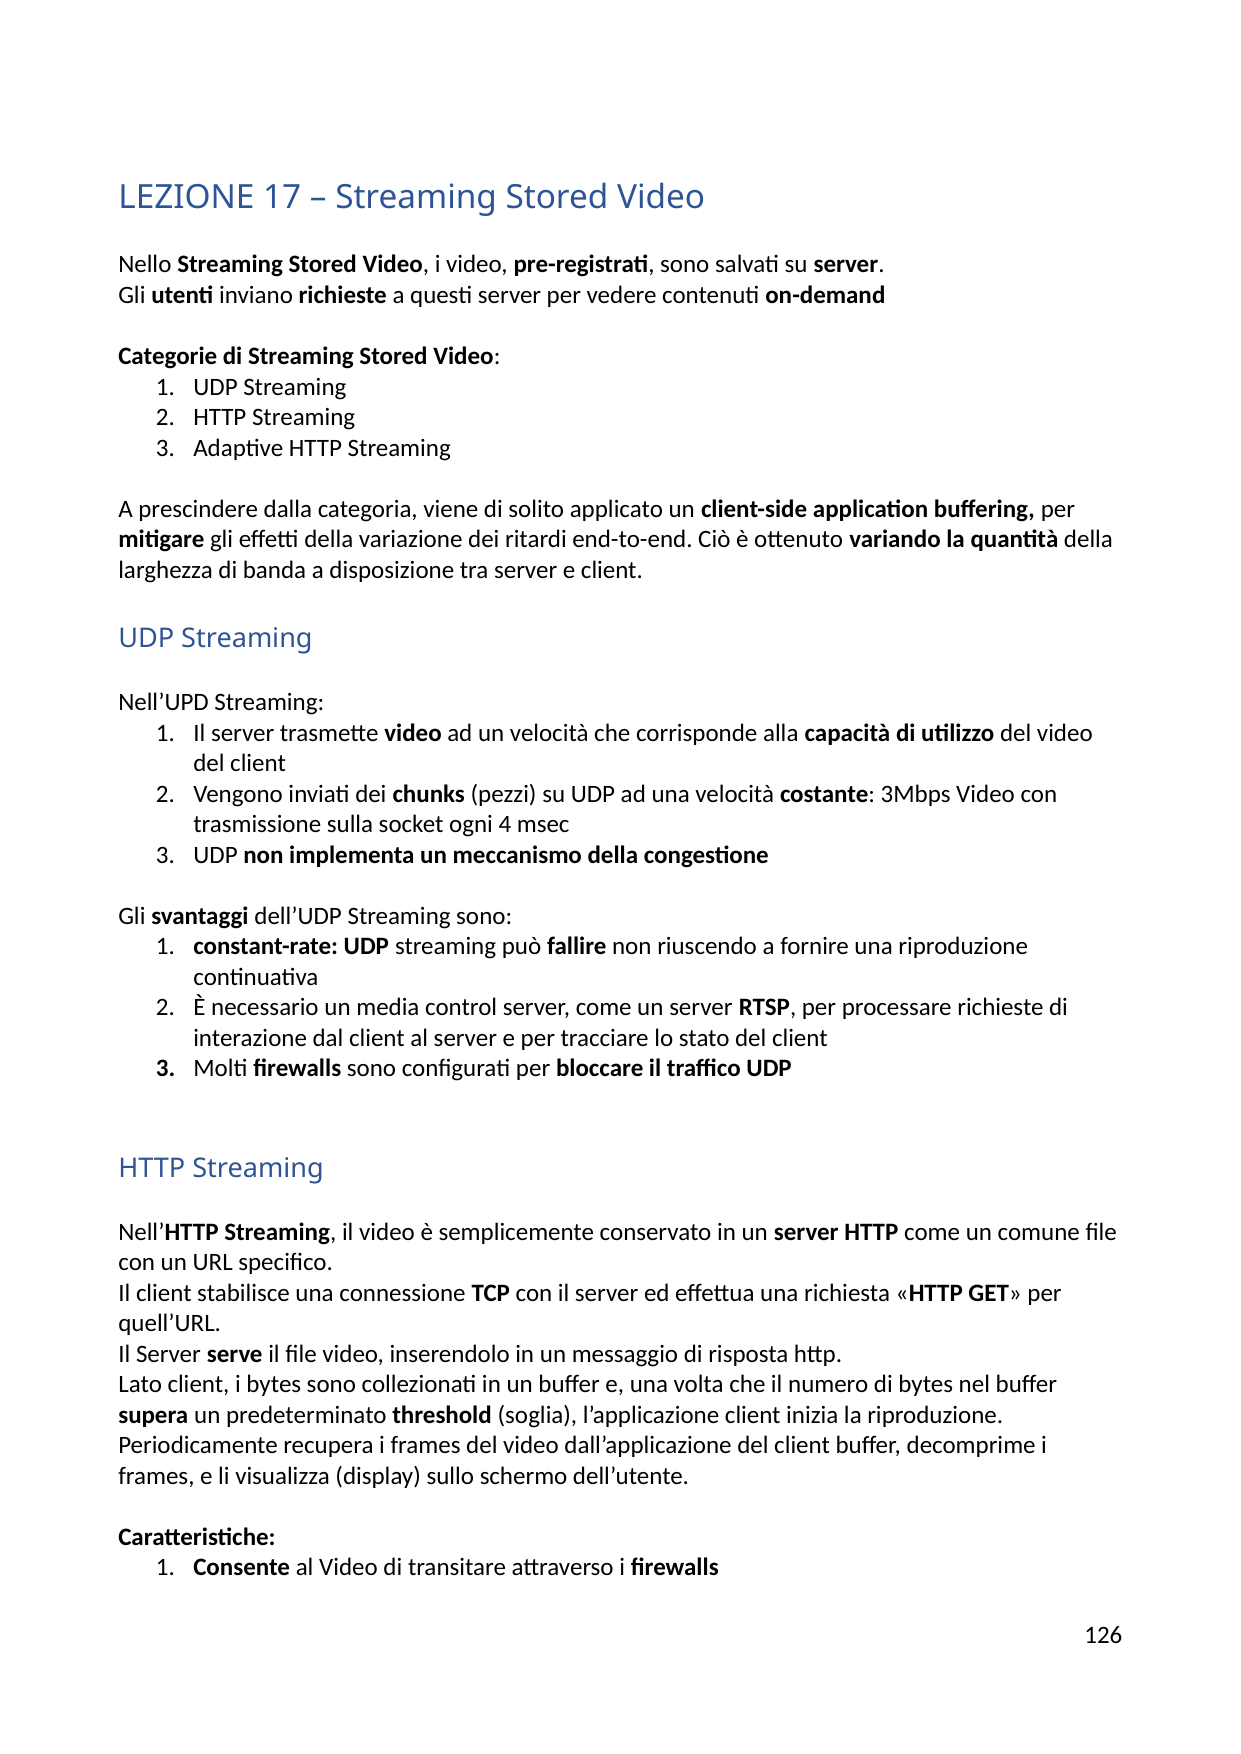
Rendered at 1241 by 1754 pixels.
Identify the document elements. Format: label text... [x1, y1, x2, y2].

text Nell’UPD Streaming: [118, 686, 1122, 717]
list Vengono inviati dei chunks (pezzi) su UDP ad una velocità costante: 3Mbps Video con trasmissione sulla socket ogni 4 msec [156, 778, 1122, 839]
subtitle UDP Streaming [118, 619, 1122, 656]
text Nell’HTTP Streaming, il video è semplicemente conservato in un server HTTP come un comune file con un URL specifico. [118, 1216, 1122, 1277]
list Il server trasmette video ad un velocità che corrisponde alla capacità di utilizzo del video del client [156, 717, 1122, 778]
text Nello Streaming Stored Video, i video, pre-registrati, sono salvati su server. [118, 248, 1122, 279]
text Il client stabilisce una connessione TCP con il server ed effettua una richiesta «HTTP GET» per quell’URL. [118, 1277, 1122, 1338]
subtitle HTTP Streaming [118, 1148, 1122, 1185]
text Gli svantaggi dell’UDP Streaming sono: [118, 900, 1122, 931]
text Categorie di Streaming Stored Video: [118, 340, 1122, 371]
list UDP non implementa un meccanismo della congestione [156, 839, 1122, 869]
list Molti firewalls sono configurati per bloccare il traffico UDP [156, 1053, 1122, 1083]
text Il Server serve il file video, inserendolo in un messaggio di risposta http. [118, 1338, 1122, 1368]
text Gli utenti inviano richieste a questi server per vedere contenuti on-demand [118, 279, 1122, 309]
text Lato client, i bytes sono collezionati in un buffer e, una volta che il numero di bytes nel buffer supera un predeterminato threshold (soglia), l’applicazione client inizia la riproduzione. Periodicamente recupera i frames del video dall’applicazione del client buffer, decomprime i frames, e li visualizza (display) sullo schermo dell’utente. [118, 1368, 1122, 1490]
list constant-rate: UDP streaming può fallire non riuscendo a fornire una riproduzione continuativa [156, 931, 1122, 992]
subtitle LEZIONE 17 – Streaming Stored Video [118, 173, 1122, 218]
list HTTP Streaming [156, 401, 1122, 432]
list UDP Streaming [156, 371, 1122, 401]
text Caratteristiche: [118, 1521, 1122, 1551]
list Consente al Video di transitare attraverso i firewalls [156, 1551, 1122, 1582]
list È necessario un media control server, come un server RTSP, per processare richieste di interazione dal client al server e per tracciare lo stato del client [156, 992, 1122, 1053]
list Adaptive HTTP Streaming [156, 432, 1122, 462]
text A prescindere dalla categoria, viene di solito applicato un client-side application buffering, per mitigare gli effetti della variazione dei ritardi end-to-end. Ciò è ottenuto variando la quantità della larghezza di banda a disposizione tra server e client. [118, 493, 1122, 584]
